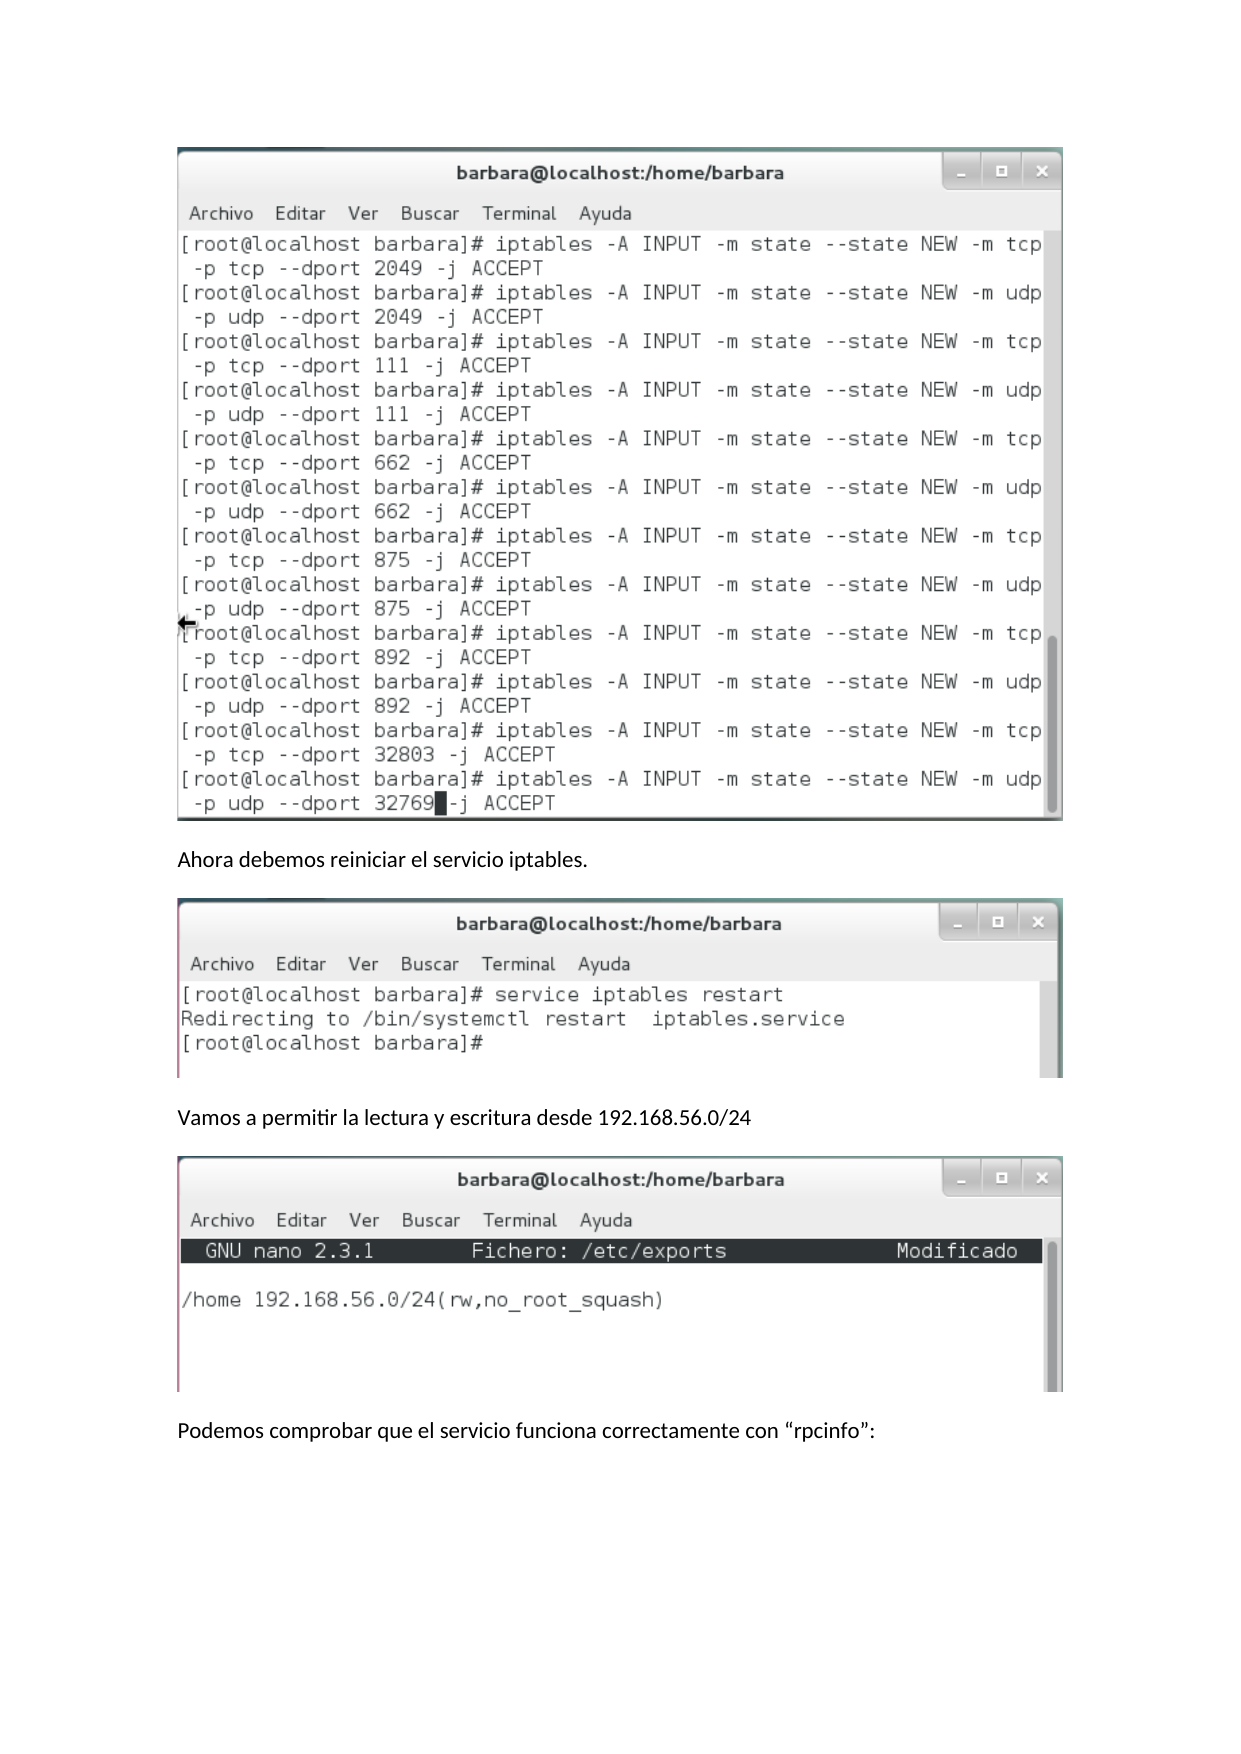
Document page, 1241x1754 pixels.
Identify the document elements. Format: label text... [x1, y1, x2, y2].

picture [177, 147, 1063, 821]
text Vamos a permitir la lectura y escritura desde 192.168.56.0/24 [177, 1103, 1063, 1131]
text Ahora debemos reiniciar el servicio iptables. [177, 845, 1063, 873]
picture [177, 1156, 1063, 1392]
text Podemos comprobar que el servicio funciona correctamente con “rpcinfo”: [177, 1417, 1063, 1445]
picture [177, 898, 1063, 1078]
